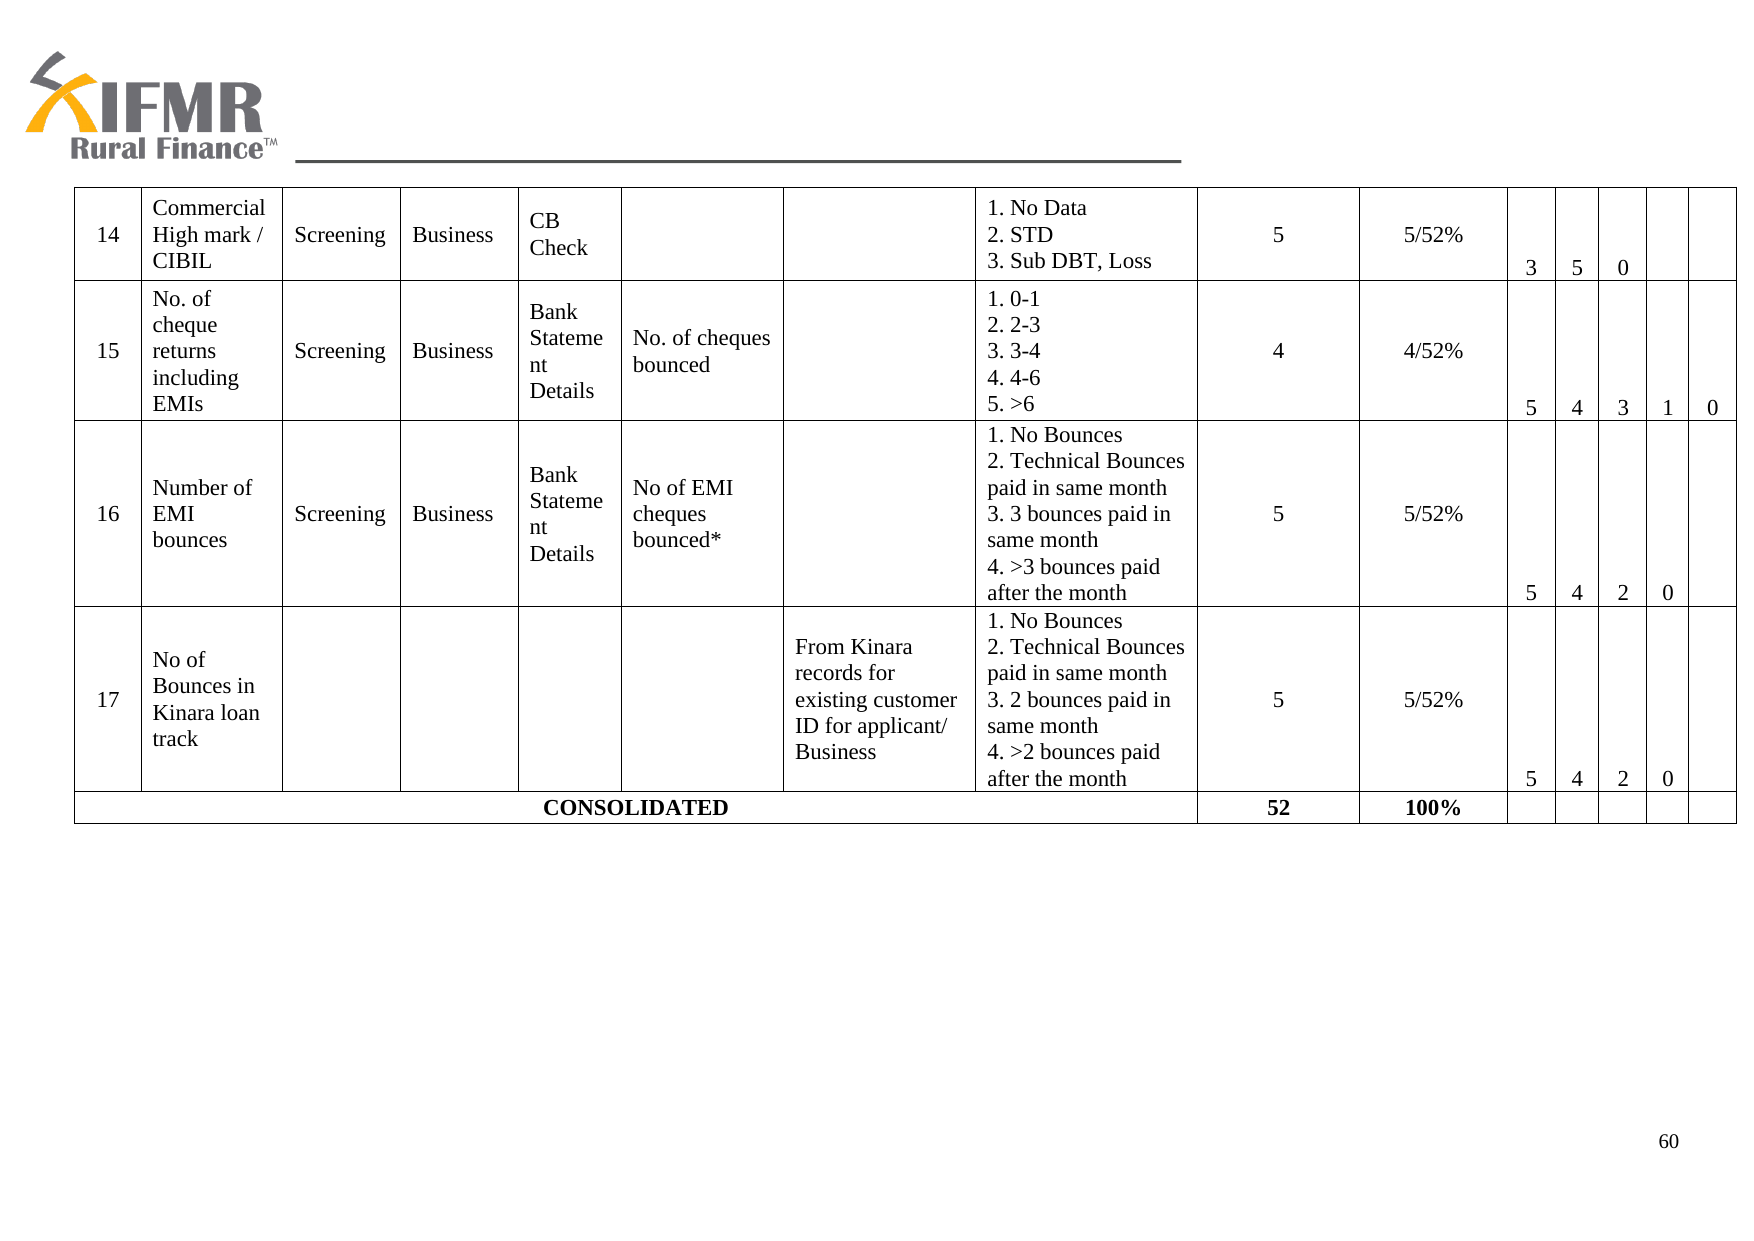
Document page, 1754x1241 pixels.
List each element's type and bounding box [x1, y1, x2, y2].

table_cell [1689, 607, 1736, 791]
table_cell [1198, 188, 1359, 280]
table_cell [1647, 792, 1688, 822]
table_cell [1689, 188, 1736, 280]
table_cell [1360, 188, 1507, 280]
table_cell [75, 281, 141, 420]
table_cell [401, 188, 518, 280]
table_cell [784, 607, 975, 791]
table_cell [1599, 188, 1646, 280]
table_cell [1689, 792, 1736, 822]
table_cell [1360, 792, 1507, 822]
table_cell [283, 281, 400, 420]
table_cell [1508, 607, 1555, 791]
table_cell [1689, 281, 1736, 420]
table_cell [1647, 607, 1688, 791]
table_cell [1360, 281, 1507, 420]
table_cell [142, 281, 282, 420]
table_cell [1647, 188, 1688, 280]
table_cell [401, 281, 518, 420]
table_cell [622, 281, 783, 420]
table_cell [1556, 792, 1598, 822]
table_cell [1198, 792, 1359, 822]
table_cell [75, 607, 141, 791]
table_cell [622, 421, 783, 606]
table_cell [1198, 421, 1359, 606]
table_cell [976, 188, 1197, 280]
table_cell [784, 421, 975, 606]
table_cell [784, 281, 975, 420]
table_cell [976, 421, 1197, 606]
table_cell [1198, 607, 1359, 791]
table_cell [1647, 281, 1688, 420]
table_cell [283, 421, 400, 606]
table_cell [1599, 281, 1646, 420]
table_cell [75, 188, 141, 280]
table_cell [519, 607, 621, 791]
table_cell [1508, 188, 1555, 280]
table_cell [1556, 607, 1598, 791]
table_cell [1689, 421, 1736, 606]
picture [18, 45, 284, 166]
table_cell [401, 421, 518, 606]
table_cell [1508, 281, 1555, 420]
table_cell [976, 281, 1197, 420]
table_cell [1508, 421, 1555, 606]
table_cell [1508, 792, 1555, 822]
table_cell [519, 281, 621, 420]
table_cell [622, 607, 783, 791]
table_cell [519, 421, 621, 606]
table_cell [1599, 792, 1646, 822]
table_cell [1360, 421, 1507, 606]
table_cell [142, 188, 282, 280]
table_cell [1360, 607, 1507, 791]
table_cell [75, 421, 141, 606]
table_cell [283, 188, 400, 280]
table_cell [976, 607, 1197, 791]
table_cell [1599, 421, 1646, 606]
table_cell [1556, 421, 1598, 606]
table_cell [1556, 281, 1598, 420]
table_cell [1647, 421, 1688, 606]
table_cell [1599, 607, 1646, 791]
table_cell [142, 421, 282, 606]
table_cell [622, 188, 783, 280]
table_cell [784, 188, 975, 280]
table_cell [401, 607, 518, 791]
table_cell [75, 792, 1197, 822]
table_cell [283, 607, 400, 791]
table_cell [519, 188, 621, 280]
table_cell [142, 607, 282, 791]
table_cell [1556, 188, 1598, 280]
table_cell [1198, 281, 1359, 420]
